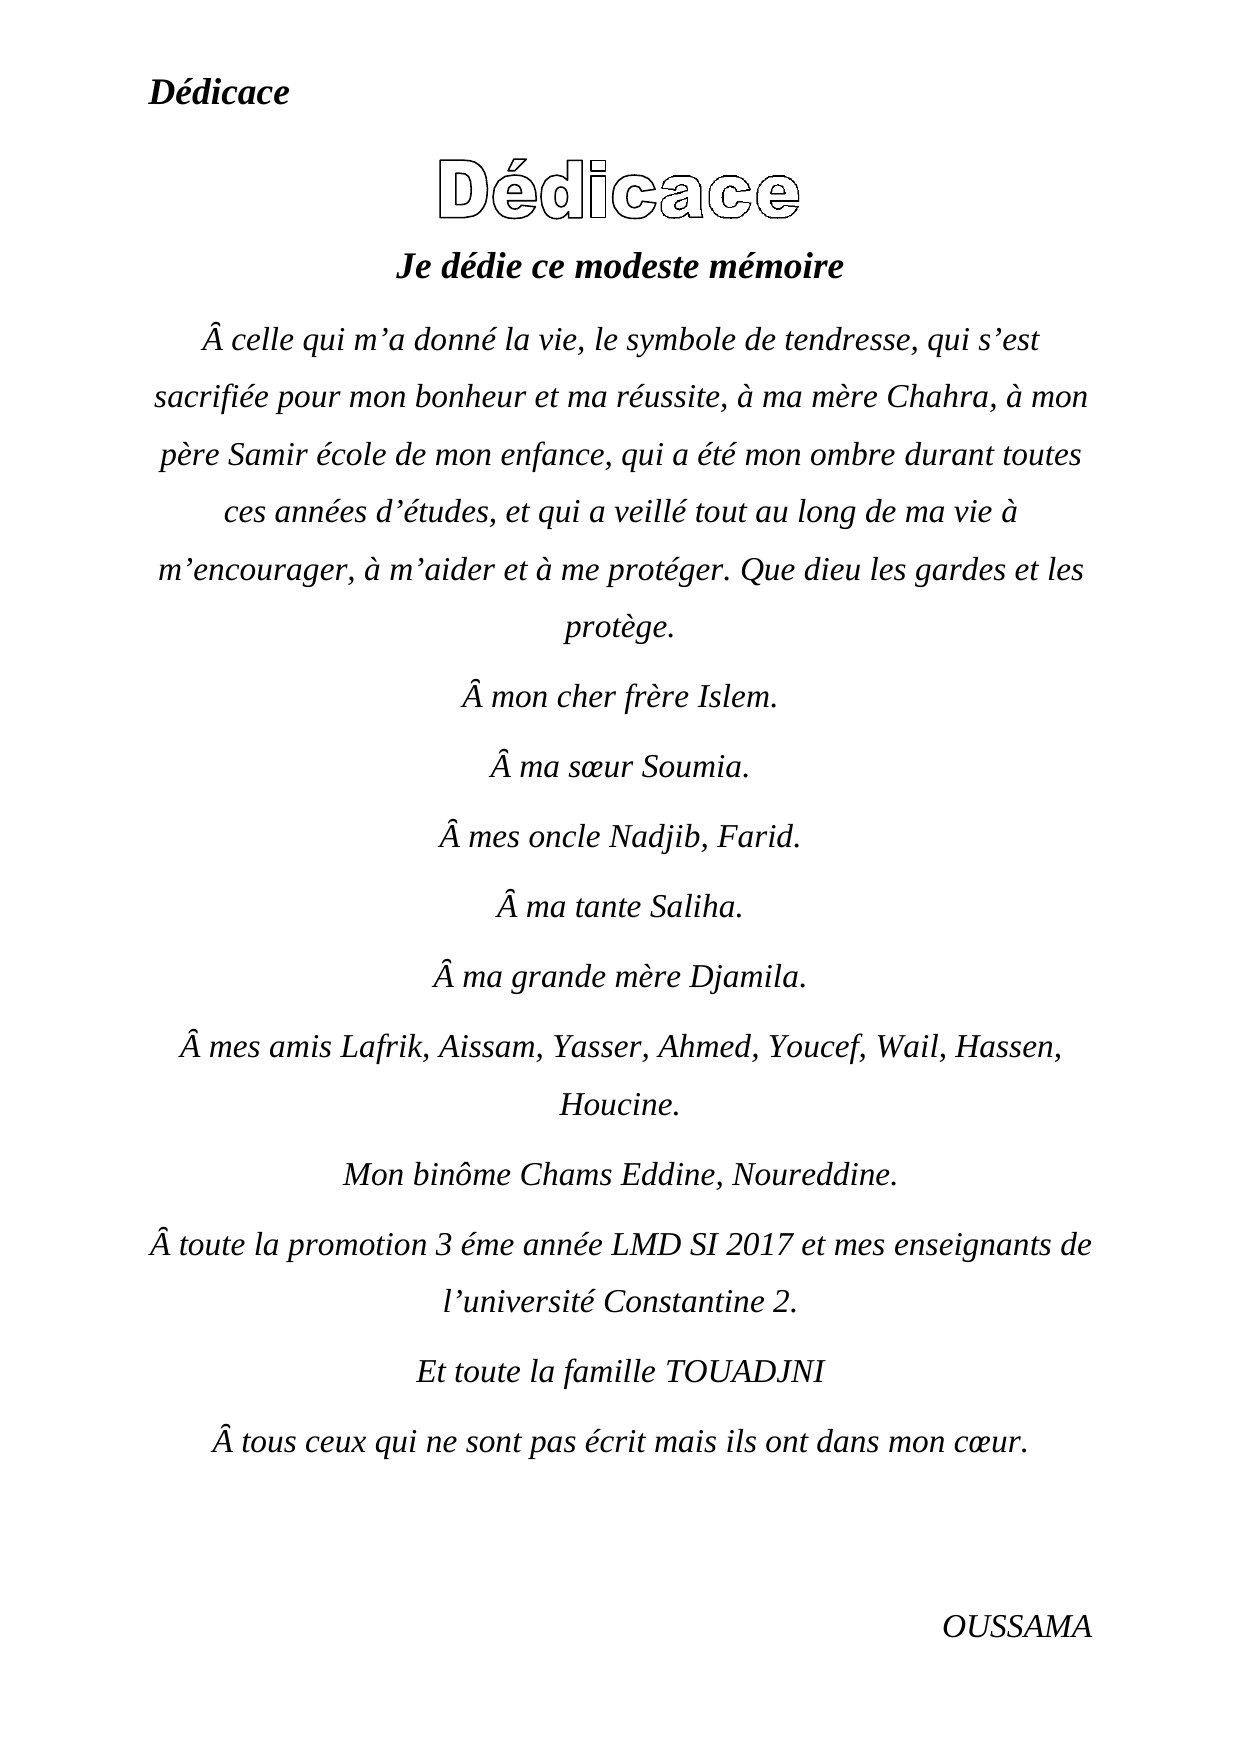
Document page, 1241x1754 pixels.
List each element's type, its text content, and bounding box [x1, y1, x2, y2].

text sacrifiée pour mon bonheur et ma réussite, à ma mère Chahra, à mon [154, 377, 1154, 415]
text Je dédie ce modeste mémoire [396, 243, 1154, 286]
text père Samir école de mon enfance, qui a été mon ombre durant toutes [160, 434, 1154, 472]
text OUSSAMA [942, 1607, 1154, 1645]
text protège. [565, 607, 1154, 645]
text Ȃ mon cher frère Islem. [462, 677, 1154, 715]
text Ȃ tous ceux qui ne sont pas écrit mais ils ont dans mon cœur. [212, 1422, 1154, 1460]
text Ȃ ma tante Saliha. [497, 887, 1154, 925]
text Ȃ mes amis Lafrik, Aissam, Yasser, Ahmed, Youcef, Wail, Hassen, [180, 1027, 1154, 1065]
text Houcine. [559, 1084, 1154, 1122]
picture [756, 175, 800, 219]
text Ȃ celle qui m’a donné la vie, le symbole de tendresse, qui s’est [202, 319, 1154, 357]
text Ȃ toute la promotion 3 éme année LMD SI 2017 et mes enseignants de [150, 1224, 1154, 1262]
text ces années d’études, et qui a veillé tout au long de ma vie à [223, 492, 1154, 530]
text Ȃ mes oncle Nadjib, Farid. [439, 817, 1154, 855]
text l’université Constantine 2. [442, 1282, 1154, 1320]
text Mon binôme Chams Eddine, Noureddine. [343, 1154, 1154, 1192]
text Ȃ ma grande mère Djamila. [433, 957, 1154, 995]
text Dédicace [148, 69, 1154, 113]
text Ȃ ma sœur Soumia. [490, 747, 1154, 785]
picture [708, 175, 752, 219]
text m’encourager, à m’aider et à me protéger. Que dieu les gardes et les [158, 549, 1154, 587]
text Et toute la famille TOUADJNI [416, 1352, 1154, 1390]
picture [660, 175, 704, 219]
